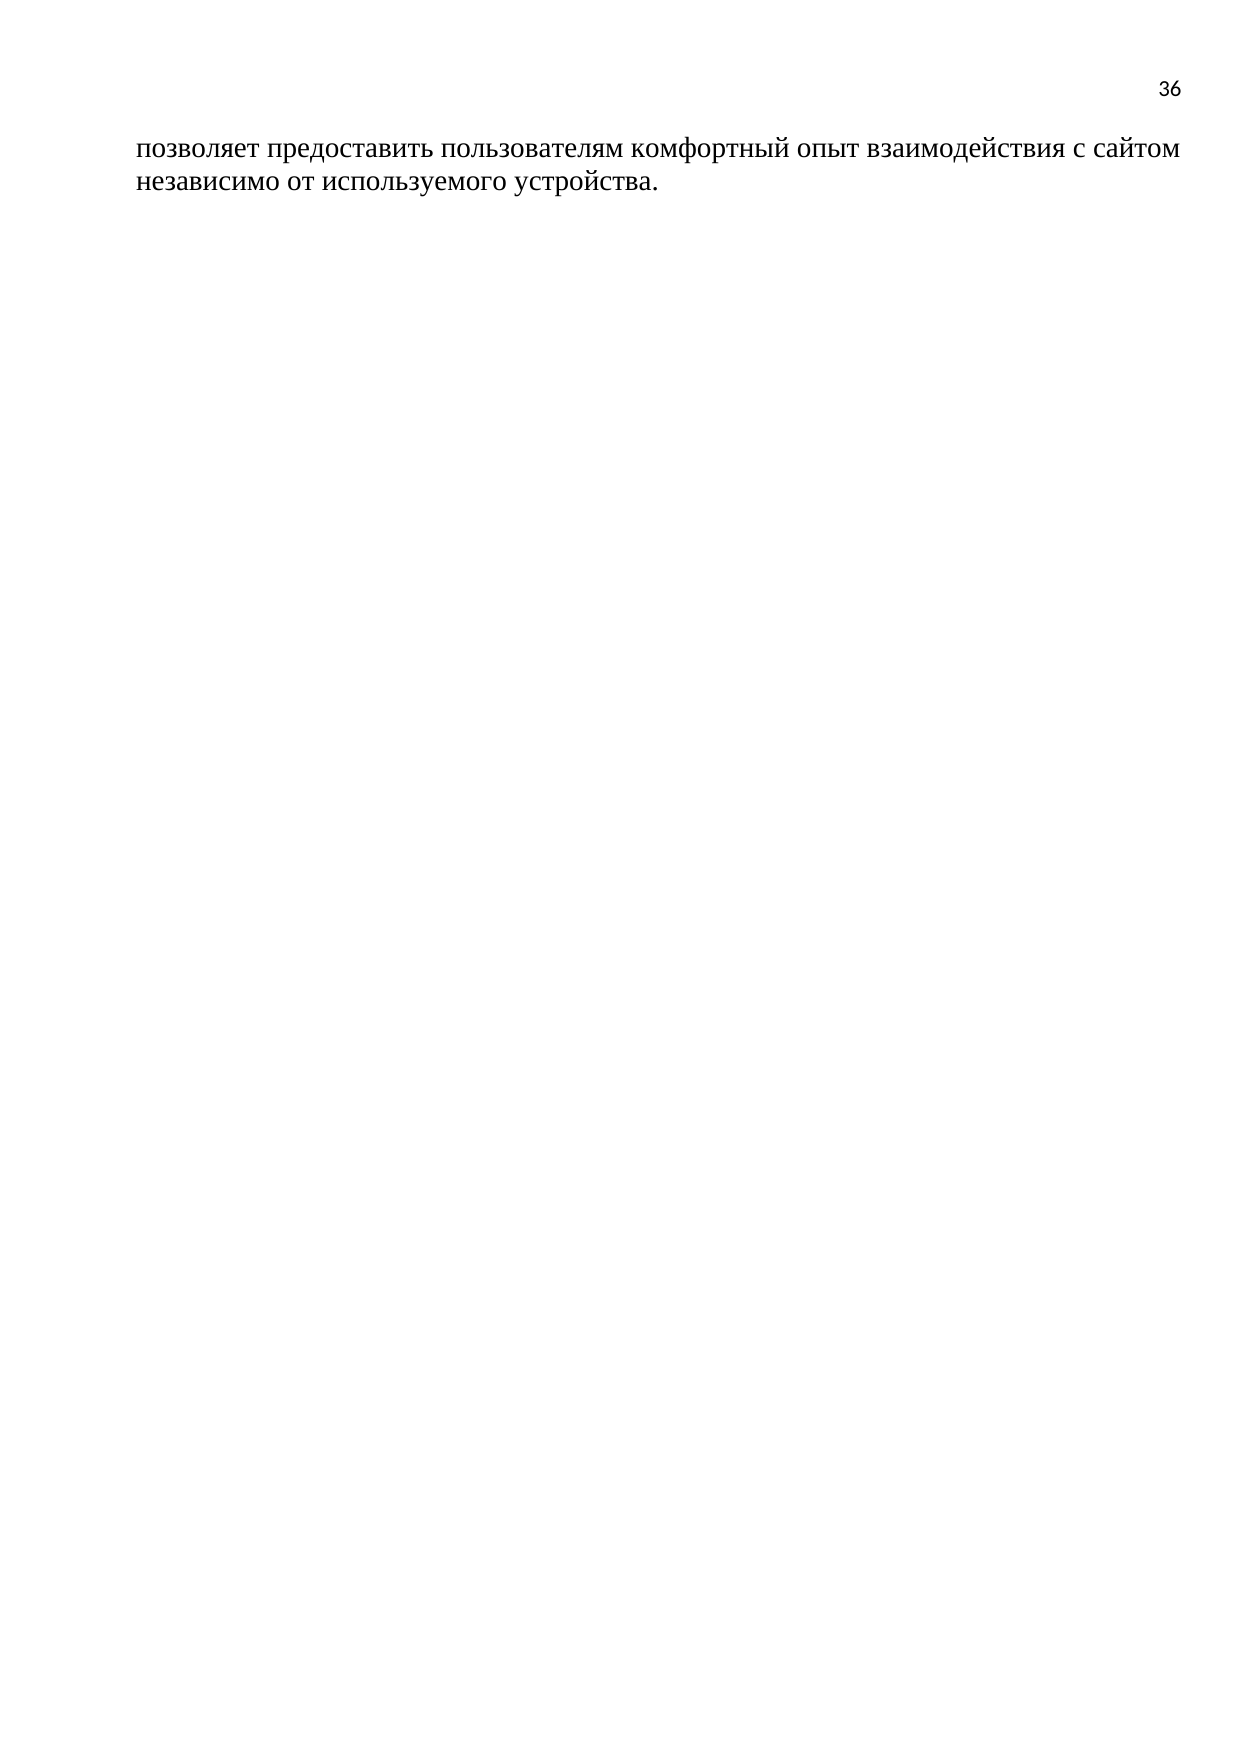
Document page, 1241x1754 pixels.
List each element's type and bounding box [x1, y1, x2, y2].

text [136, 130, 1181, 197]
